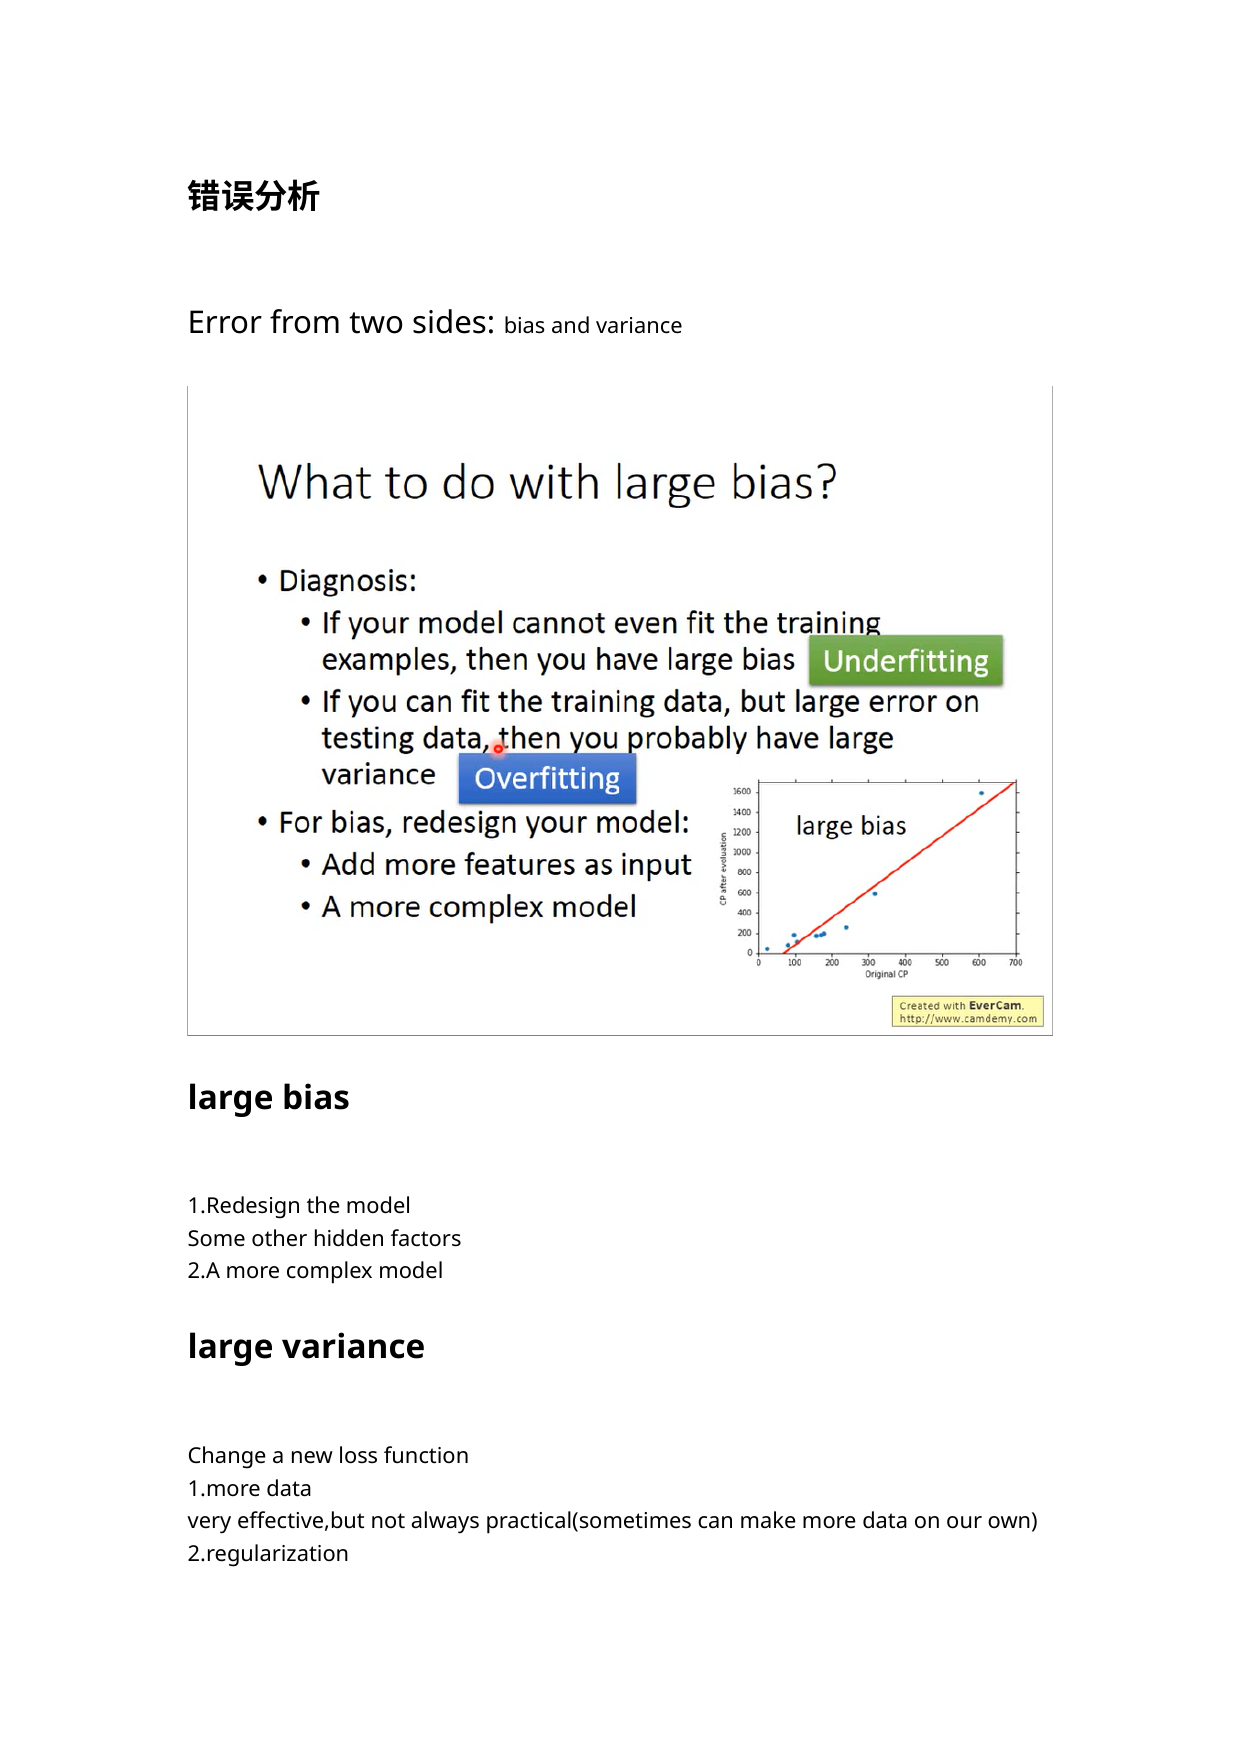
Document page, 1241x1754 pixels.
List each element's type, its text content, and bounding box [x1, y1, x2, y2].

text Some other hidden factors [187, 1221, 1053, 1254]
text 2.A more complex model [187, 1254, 1053, 1286]
text 1.more data [187, 1471, 1053, 1504]
text 2.regularization [187, 1536, 1053, 1569]
subtitle large variance [187, 1313, 1053, 1378]
subtitle large bias [187, 1064, 1053, 1129]
text Change a new loss function [187, 1439, 1053, 1471]
text Error from two sides: bias and variance [187, 289, 1053, 354]
subtitle 错误分析 [187, 162, 1053, 227]
text very effective,but not always practical(sometimes can make more data on our own) [187, 1504, 1053, 1536]
picture [187, 386, 1053, 1036]
text 1.Redesign the model [187, 1189, 1053, 1221]
